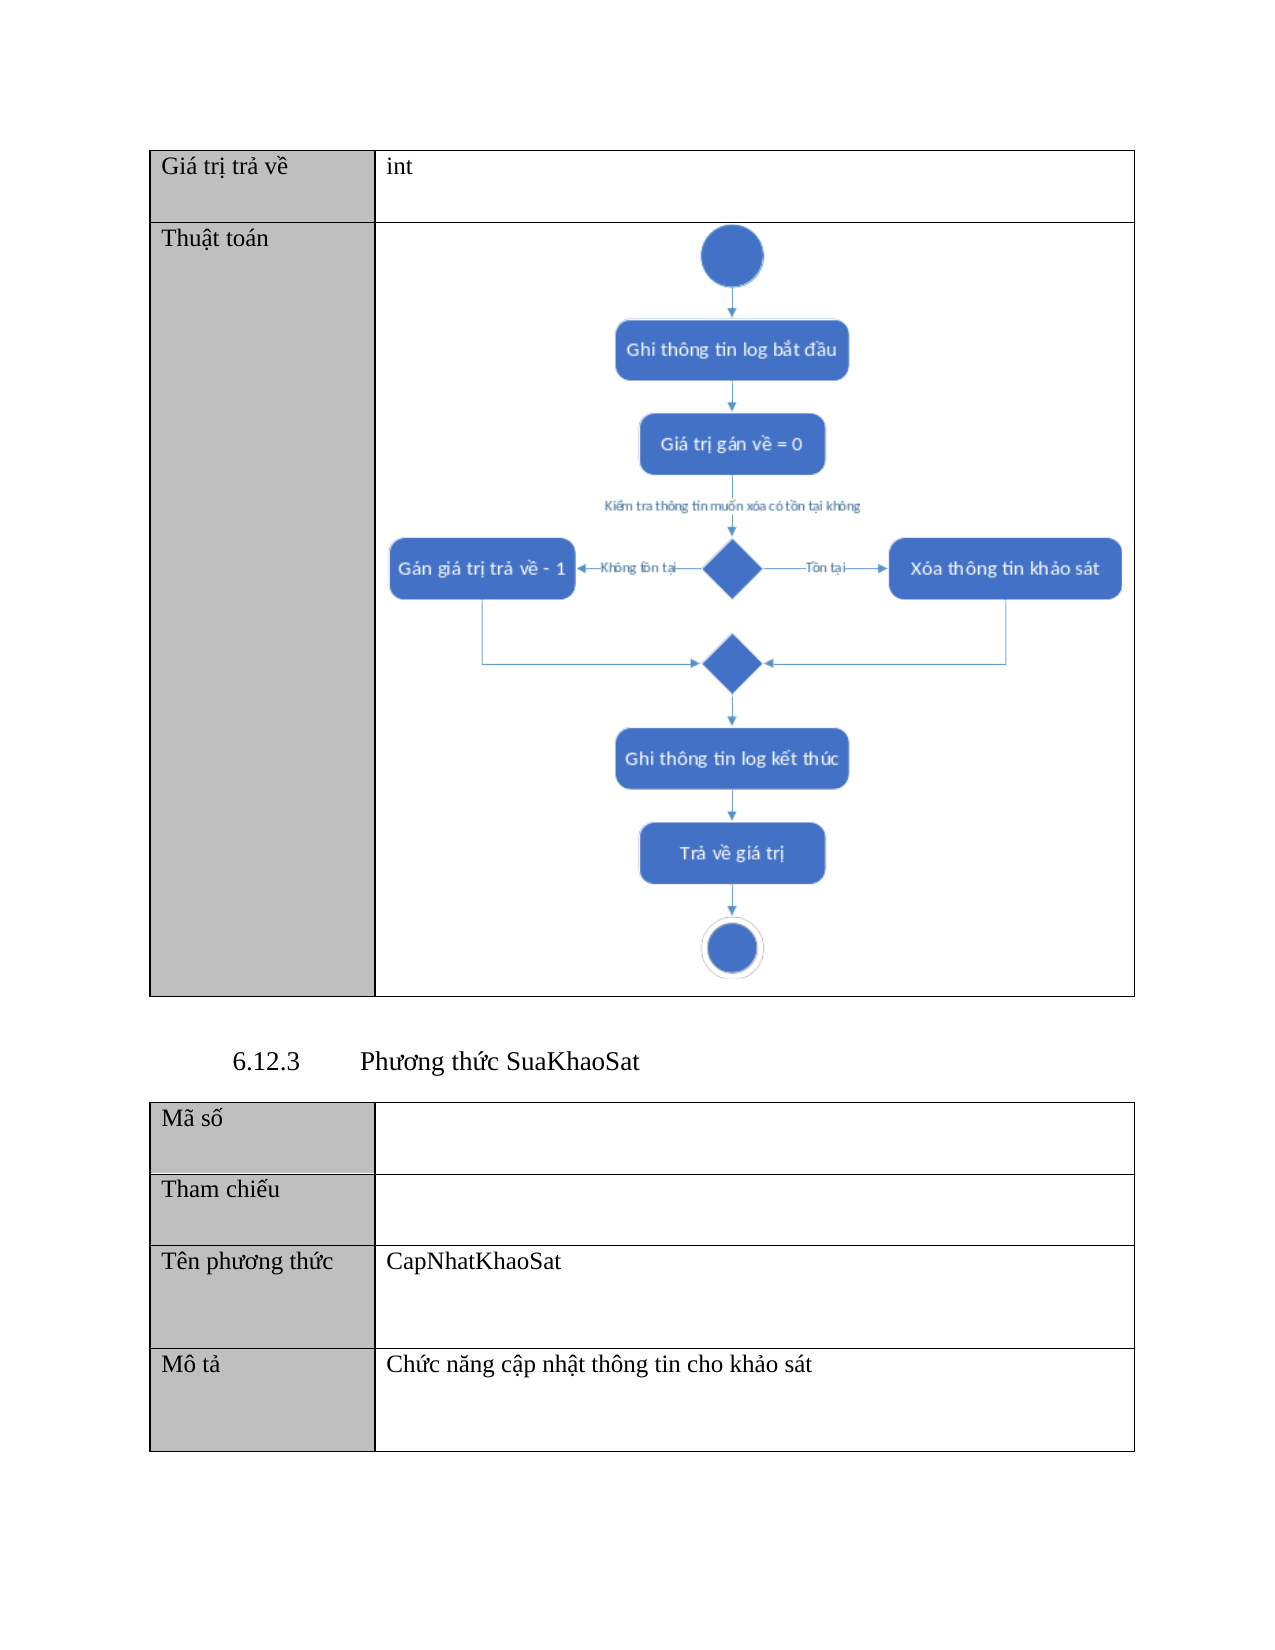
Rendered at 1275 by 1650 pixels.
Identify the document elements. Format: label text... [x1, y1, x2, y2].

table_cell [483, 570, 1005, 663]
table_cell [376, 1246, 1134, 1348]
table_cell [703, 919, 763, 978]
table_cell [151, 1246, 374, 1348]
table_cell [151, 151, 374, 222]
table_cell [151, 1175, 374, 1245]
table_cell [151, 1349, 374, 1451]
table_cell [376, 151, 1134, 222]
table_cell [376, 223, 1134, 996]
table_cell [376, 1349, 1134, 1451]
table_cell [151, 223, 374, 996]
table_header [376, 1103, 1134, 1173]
list Phương thức SuaKhaoSat [300, 1045, 1125, 1076]
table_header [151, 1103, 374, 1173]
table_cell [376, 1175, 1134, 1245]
